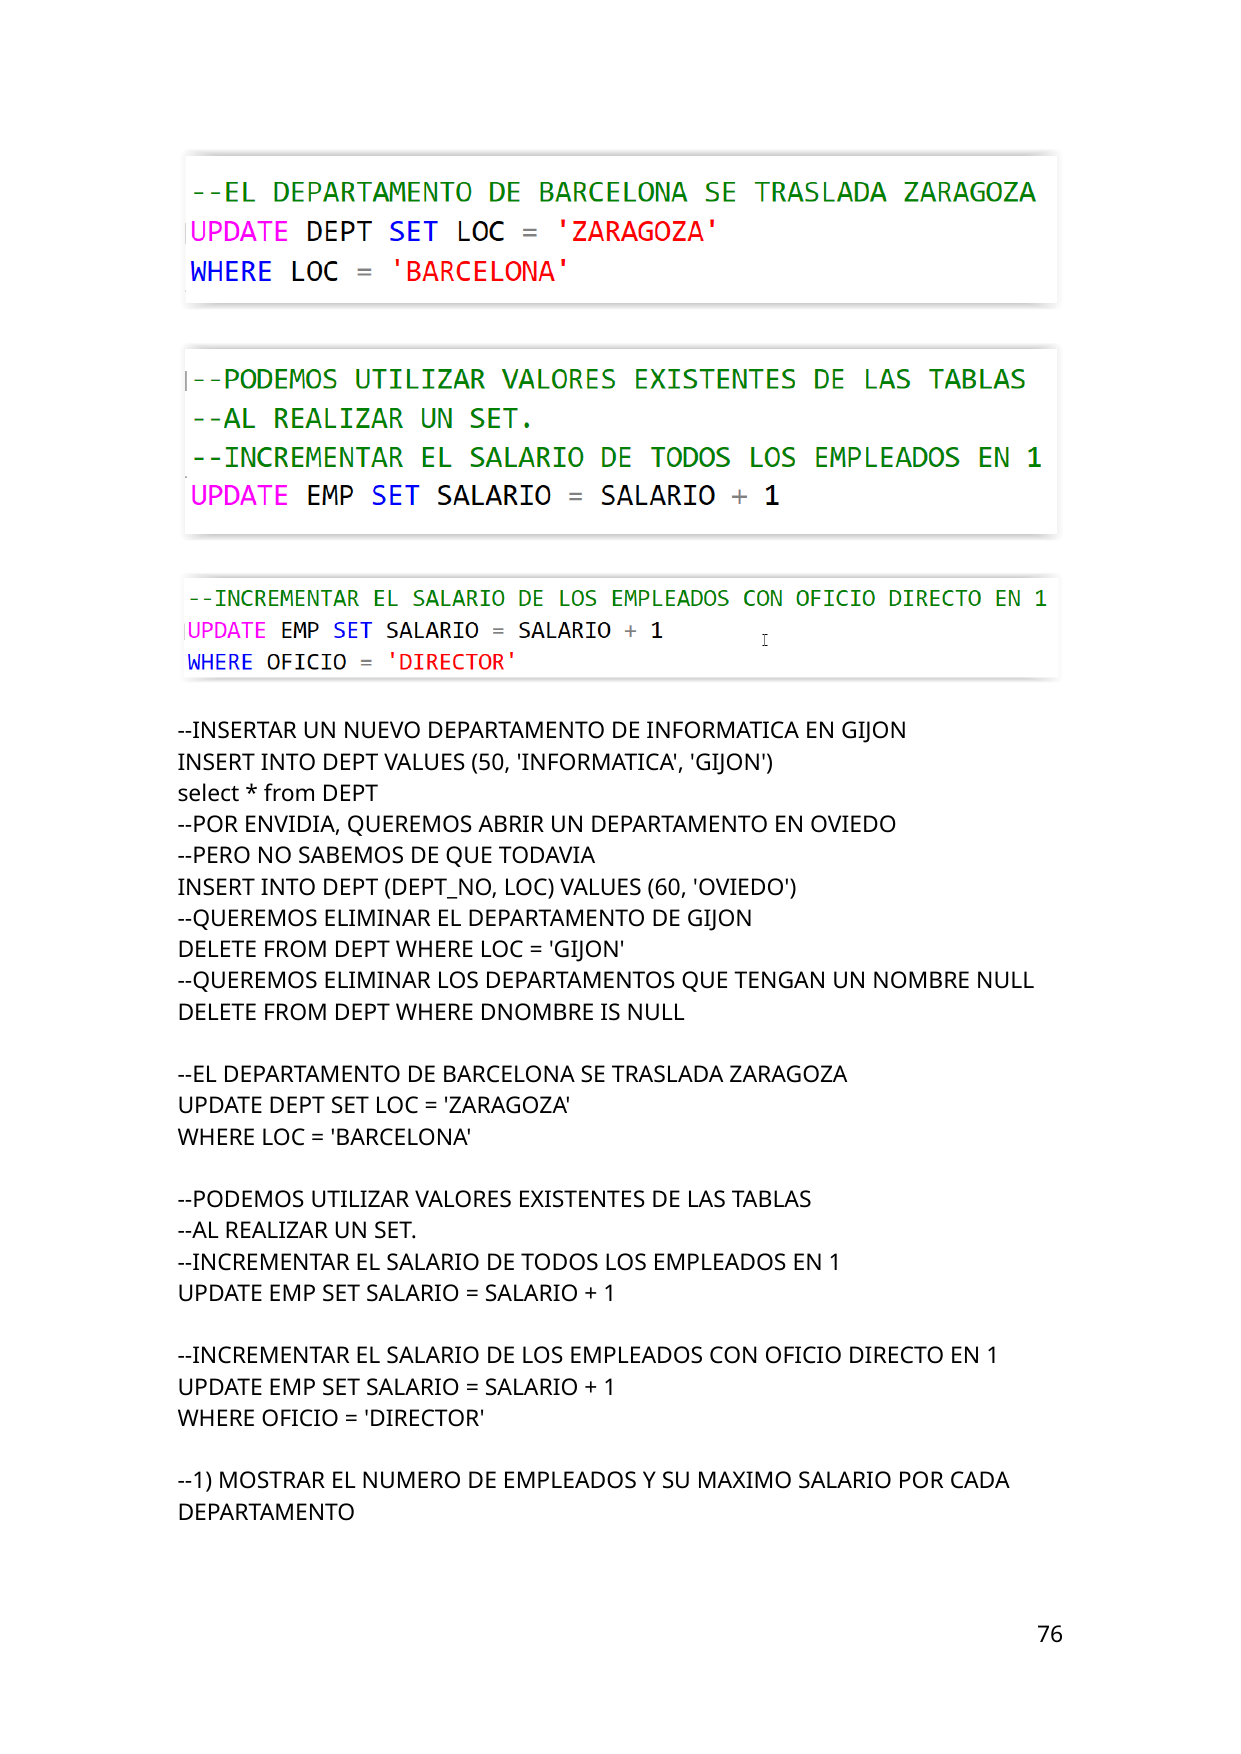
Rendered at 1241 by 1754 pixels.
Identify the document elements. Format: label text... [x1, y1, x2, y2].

picture [177, 572, 1063, 683]
text UPDATE DEPT SET LOC = 'ZARAGOZA' [177, 1089, 1063, 1121]
text --1) MOSTRAR EL NUMERO DE EMPLEADOS Y SU MAXIMO SALARIO POR CADA DEPARTAMENTO [177, 1464, 1063, 1527]
text WHERE LOC = 'BARCELONA' [177, 1121, 1063, 1152]
text WHERE OFICIO = 'DIRECTOR' [177, 1402, 1063, 1433]
text UPDATE EMP SET SALARIO = SALARIO + 1 [177, 1371, 1063, 1402]
picture [177, 341, 1063, 541]
text --QUEREMOS ELIMINAR LOS DEPARTAMENTOS QUE TENGAN UN NOMBRE NULL [177, 964, 1063, 996]
text UPDATE EMP SET SALARIO = SALARIO + 1 [177, 1277, 1063, 1308]
text --EL DEPARTAMENTO DE BARCELONA SE TRASLADA ZARAGOZA [177, 1058, 1063, 1089]
text --INSERTAR UN NUEVO DEPARTAMENTO DE INFORMATICA EN GIJON [177, 714, 1063, 746]
text --INCREMENTAR EL SALARIO DE TODOS LOS EMPLEADOS EN 1 [177, 1246, 1063, 1277]
picture [177, 147, 1063, 310]
text --PODEMOS UTILIZAR VALORES EXISTENTES DE LAS TABLAS [177, 1183, 1063, 1214]
text --PERO NO SABEMOS DE QUE TODAVIA [177, 839, 1063, 871]
text --AL REALIZAR UN SET. [177, 1214, 1063, 1246]
text DELETE FROM DEPT WHERE LOC = 'GIJON' [177, 933, 1063, 964]
text DELETE FROM DEPT WHERE DNOMBRE IS NULL [177, 996, 1063, 1027]
text INSERT INTO DEPT (DEPT_NO, LOC) VALUES (60, 'OVIEDO') [177, 871, 1063, 902]
text select * from DEPT [177, 777, 1063, 808]
text --INCREMENTAR EL SALARIO DE LOS EMPLEADOS CON OFICIO DIRECTO EN 1 [177, 1339, 1063, 1371]
text --POR ENVIDIA, QUEREMOS ABRIR UN DEPARTAMENTO EN OVIEDO [177, 808, 1063, 839]
text INSERT INTO DEPT VALUES (50, 'INFORMATICA', 'GIJON') [177, 746, 1063, 777]
text --QUEREMOS ELIMINAR EL DEPARTAMENTO DE GIJON [177, 902, 1063, 933]
